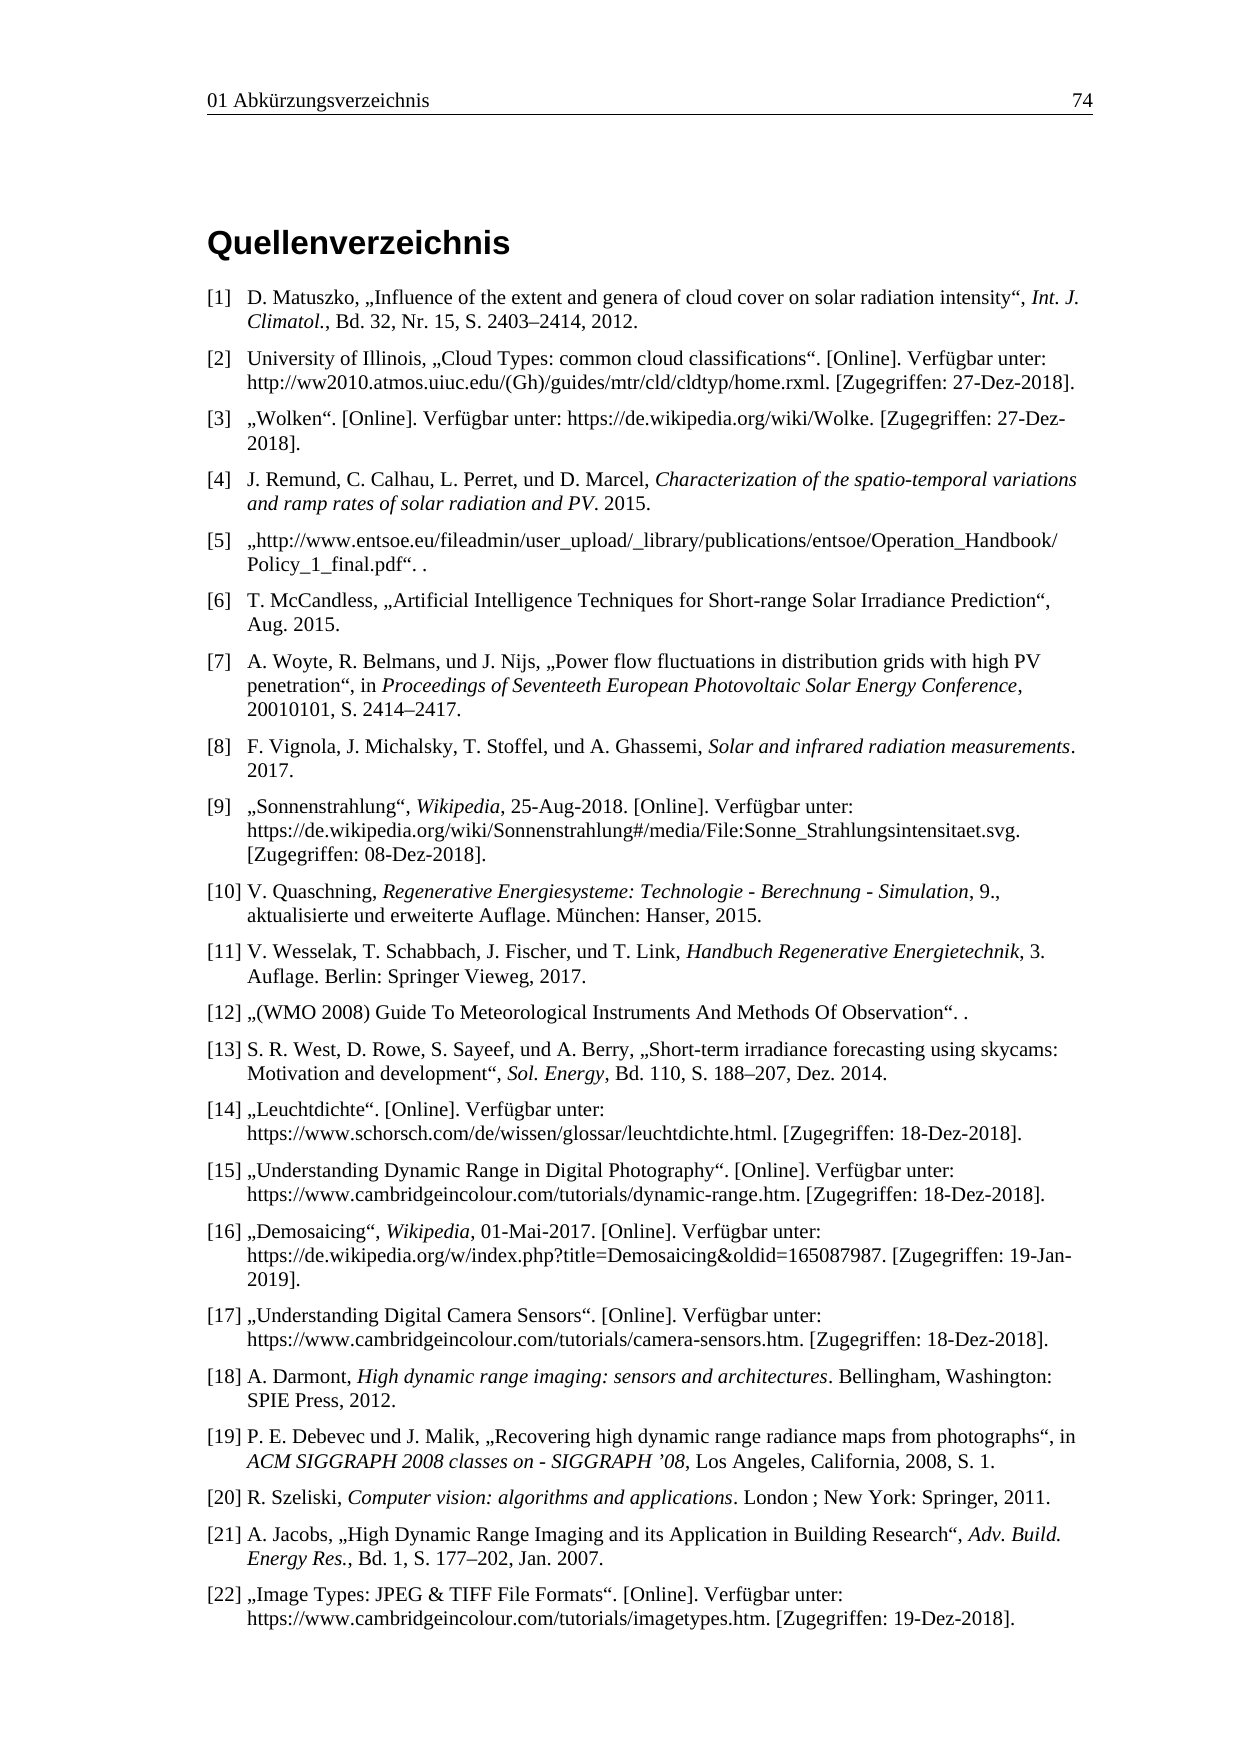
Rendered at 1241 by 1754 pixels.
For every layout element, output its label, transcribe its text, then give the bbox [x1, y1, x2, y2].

text [6] T. McCandless, „Artificial Intelligence Techniques for Short-range Solar Irradiance Prediction“, Aug. 2015. [207, 588, 1093, 636]
text [18] A. Darmont, High dynamic range imaging: sensors and architectures. Bellingham, Washington: SPIE Press, 2012. [207, 1364, 1093, 1412]
text [8] F. Vignola, J. Michalsky, T. Stoffel, und A. Ghassemi, Solar and infrared radiation measurements. 2017. [207, 733, 1093, 782]
text [12] „(WMO 2008) Guide To Meteorological Instruments And Methods Of Observation“. . [207, 1000, 1093, 1024]
text [5] „http://www.entsoe.eu/fileadmin/user_upload/_library/publications/entsoe/Operation_Handbook/Policy_1_final.pdf“. . [207, 528, 1093, 576]
text [16] „Demosaicing“, Wikipedia, 01-Mai-2017. [Online]. Verfügbar unter: https://de.wikipedia.org/w/index.php?title=Demosaicing&oldid=165087987. [Zugegriffen: 19-Jan-2019]. [207, 1218, 1093, 1291]
text [20] R. Szeliski, Computer vision: algorithms and applications. London ; New York: Springer, 2011. [207, 1485, 1093, 1509]
text [3] „Wolken“. [Online]. Verfügbar unter: https://de.wikipedia.org/wiki/Wolke. [Zugegriffen: 27-Dez-2018]. [207, 406, 1093, 454]
text [2] University of Illinois, „Cloud Types: common cloud classifications“. [Online]. Verfügbar unter: http://ww2010.atmos.uiuc.edu/(Gh)/guides/mtr/cld/cldtyp/home.rxml. [Zugegriffen: 27-Dez-2018]. [207, 346, 1093, 394]
text [7] A. Woyte, R. Belmans, und J. Nijs, „Power flow fluctuations in distribution grids with high PV penetration“, in Proceedings of Seventeeth European Photovoltaic Solar Energy Conference, 20010101, S. 2414–2417. [207, 649, 1093, 721]
text [19] P. E. Debevec und J. Malik, „Recovering high dynamic range radiance maps from photographs“, in ACM SIGGRAPH 2008 classes on - SIGGRAPH ’08, Los Angeles, California, 2008, S. 1. [207, 1424, 1093, 1473]
text [13] S. R. West, D. Rowe, S. Sayeef, und A. Berry, „Short-term irradiance forecasting using skycams: Motivation and development“, Sol. Energy, Bd. 110, S. 188–207, Dez. 2014. [207, 1037, 1093, 1085]
text [9] „Sonnenstrahlung“, Wikipedia, 25-Aug-2018. [Online]. Verfügbar unter: https://de.wikipedia.org/wiki/Sonnenstrahlung#/media/File:Sonne_Strahlungsintensitaet.svg. [Zugegriffen: 08-Dez-2018]. [207, 794, 1093, 866]
text [1] D. Matuszko, „Influence of the extent and genera of cloud cover on solar radiation intensity“, Int. J. Climatol., Bd. 32, Nr. 15, S. 2403–2414, 2012. [207, 285, 1093, 333]
text [15] „Understanding Dynamic Range in Digital Photography“. [Online]. Verfügbar unter: https://www.cambridgeincolour.com/tutorials/dynamic-range.htm. [Zugegriffen: 18-Dez-2018]. [207, 1158, 1093, 1206]
text [17] „Understanding Digital Camera Sensors“. [Online]. Verfügbar unter: https://www.cambridgeincolour.com/tutorials/camera-sensors.htm. [Zugegriffen: 18-Dez-2018]. [207, 1303, 1093, 1351]
subtitle Quellenverzeichnis [207, 223, 1093, 261]
text [4] J. Remund, C. Calhau, L. Perret, und D. Marcel, Characterization of the spatio-temporal variations and ramp rates of solar radiation and PV. 2015. [207, 467, 1093, 515]
text [10] V. Quaschning, Regenerative Energiesysteme: Technologie - Berechnung - Simulation, 9., aktualisierte und erweiterte Auflage. München: Hanser, 2015. [207, 879, 1093, 927]
text [21] A. Jacobs, „High Dynamic Range Imaging and its Application in Building Research“, Adv. Build. Energy Res., Bd. 1, S. 177–202, Jan. 2007. [207, 1522, 1093, 1570]
text [22] „Image Types: JPEG & TIFF File Formats“. [Online]. Verfügbar unter: https://www.cambridgeincolour.com/tutorials/imagetypes.htm. [Zugegriffen: 19-Dez-2018]. [207, 1582, 1093, 1630]
text [14] „Leuchtdichte“. [Online]. Verfügbar unter: https://www.schorsch.com/de/wissen/glossar/leuchtdichte.html. [Zugegriffen: 18-Dez-2018]. [207, 1097, 1093, 1145]
text [11] V. Wesselak, T. Schabbach, J. Fischer, und T. Link, Handbuch Regenerative Energietechnik, 3. Auflage. Berlin: Springer Vieweg, 2017. [207, 939, 1093, 988]
